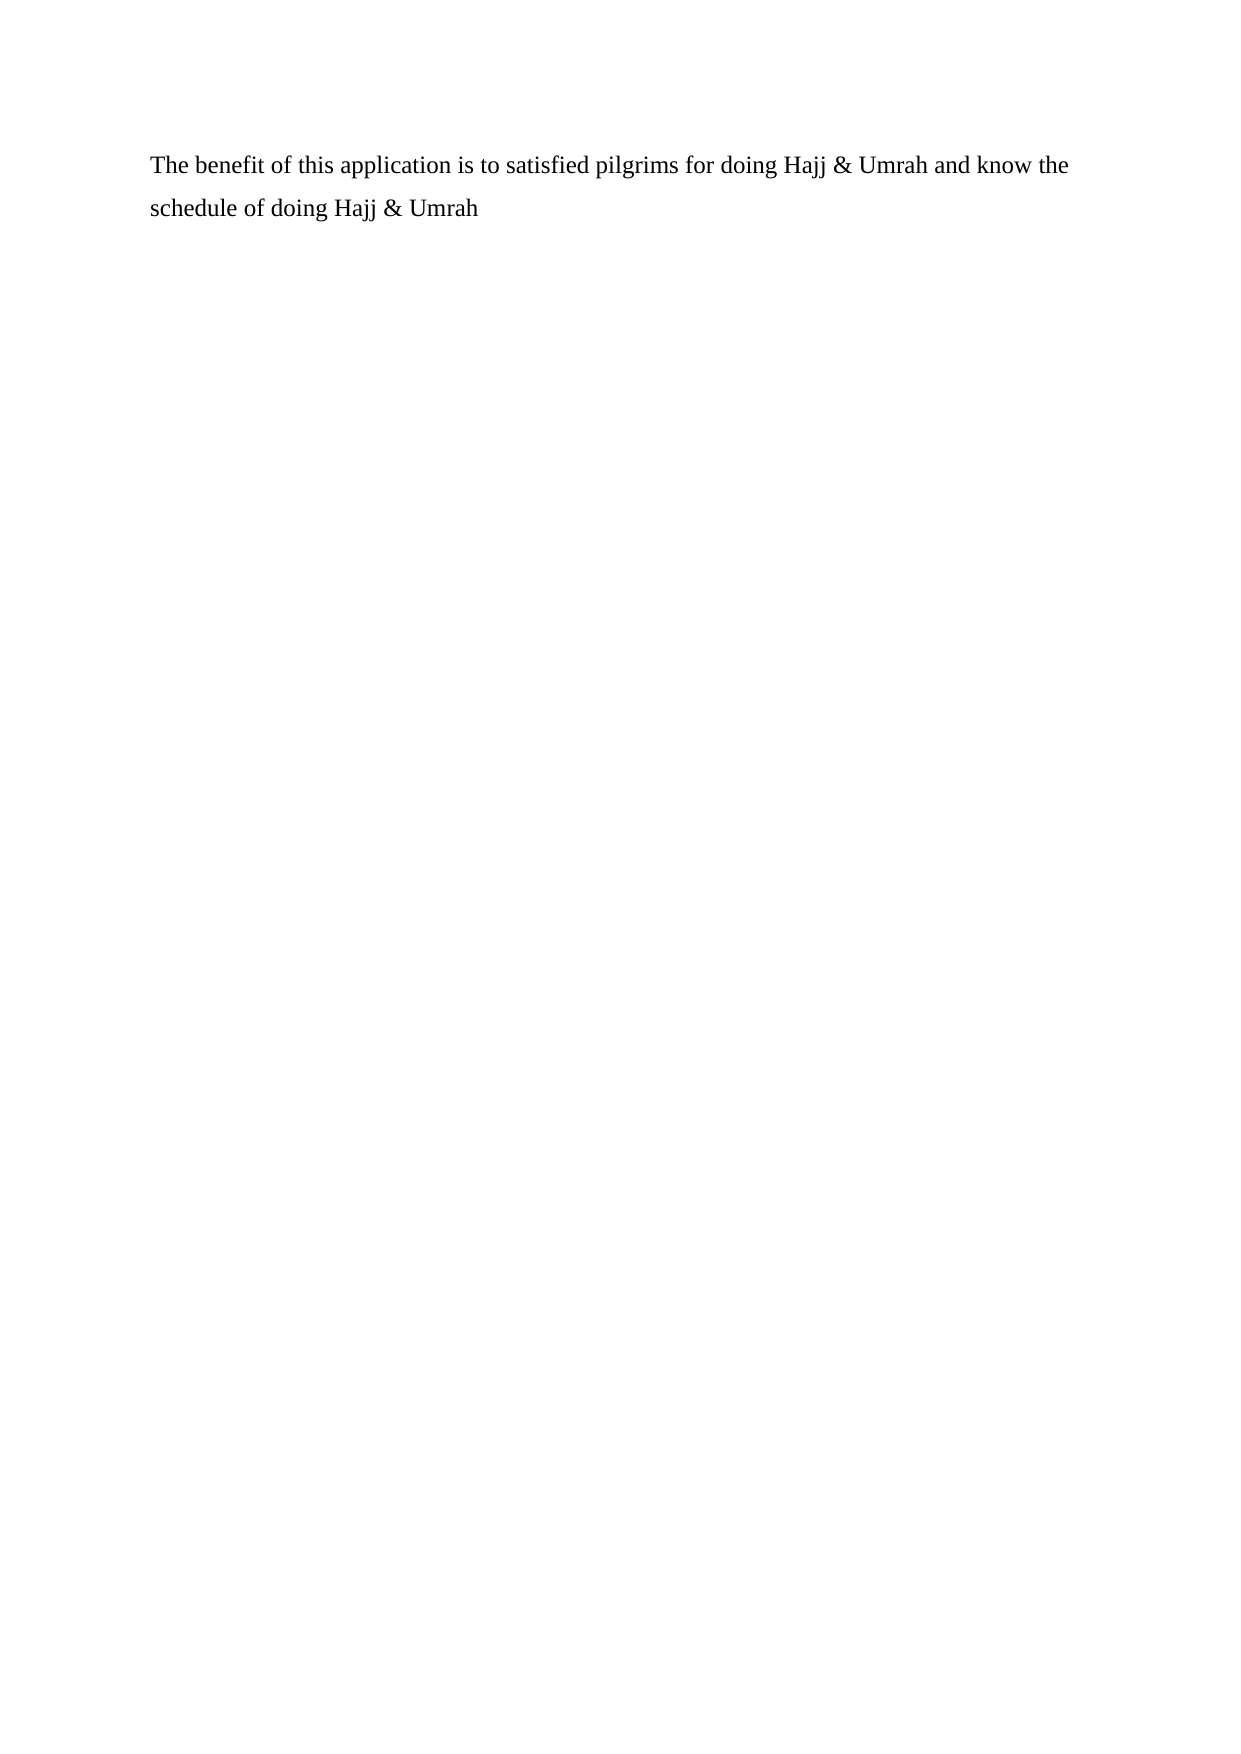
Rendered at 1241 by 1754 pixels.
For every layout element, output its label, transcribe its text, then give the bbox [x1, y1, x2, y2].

text The benefit of this application is to satisfied pilgrims for doing Hajj & Umrah and know the schedule of doing Hajj & Umrah [150, 150, 1090, 222]
